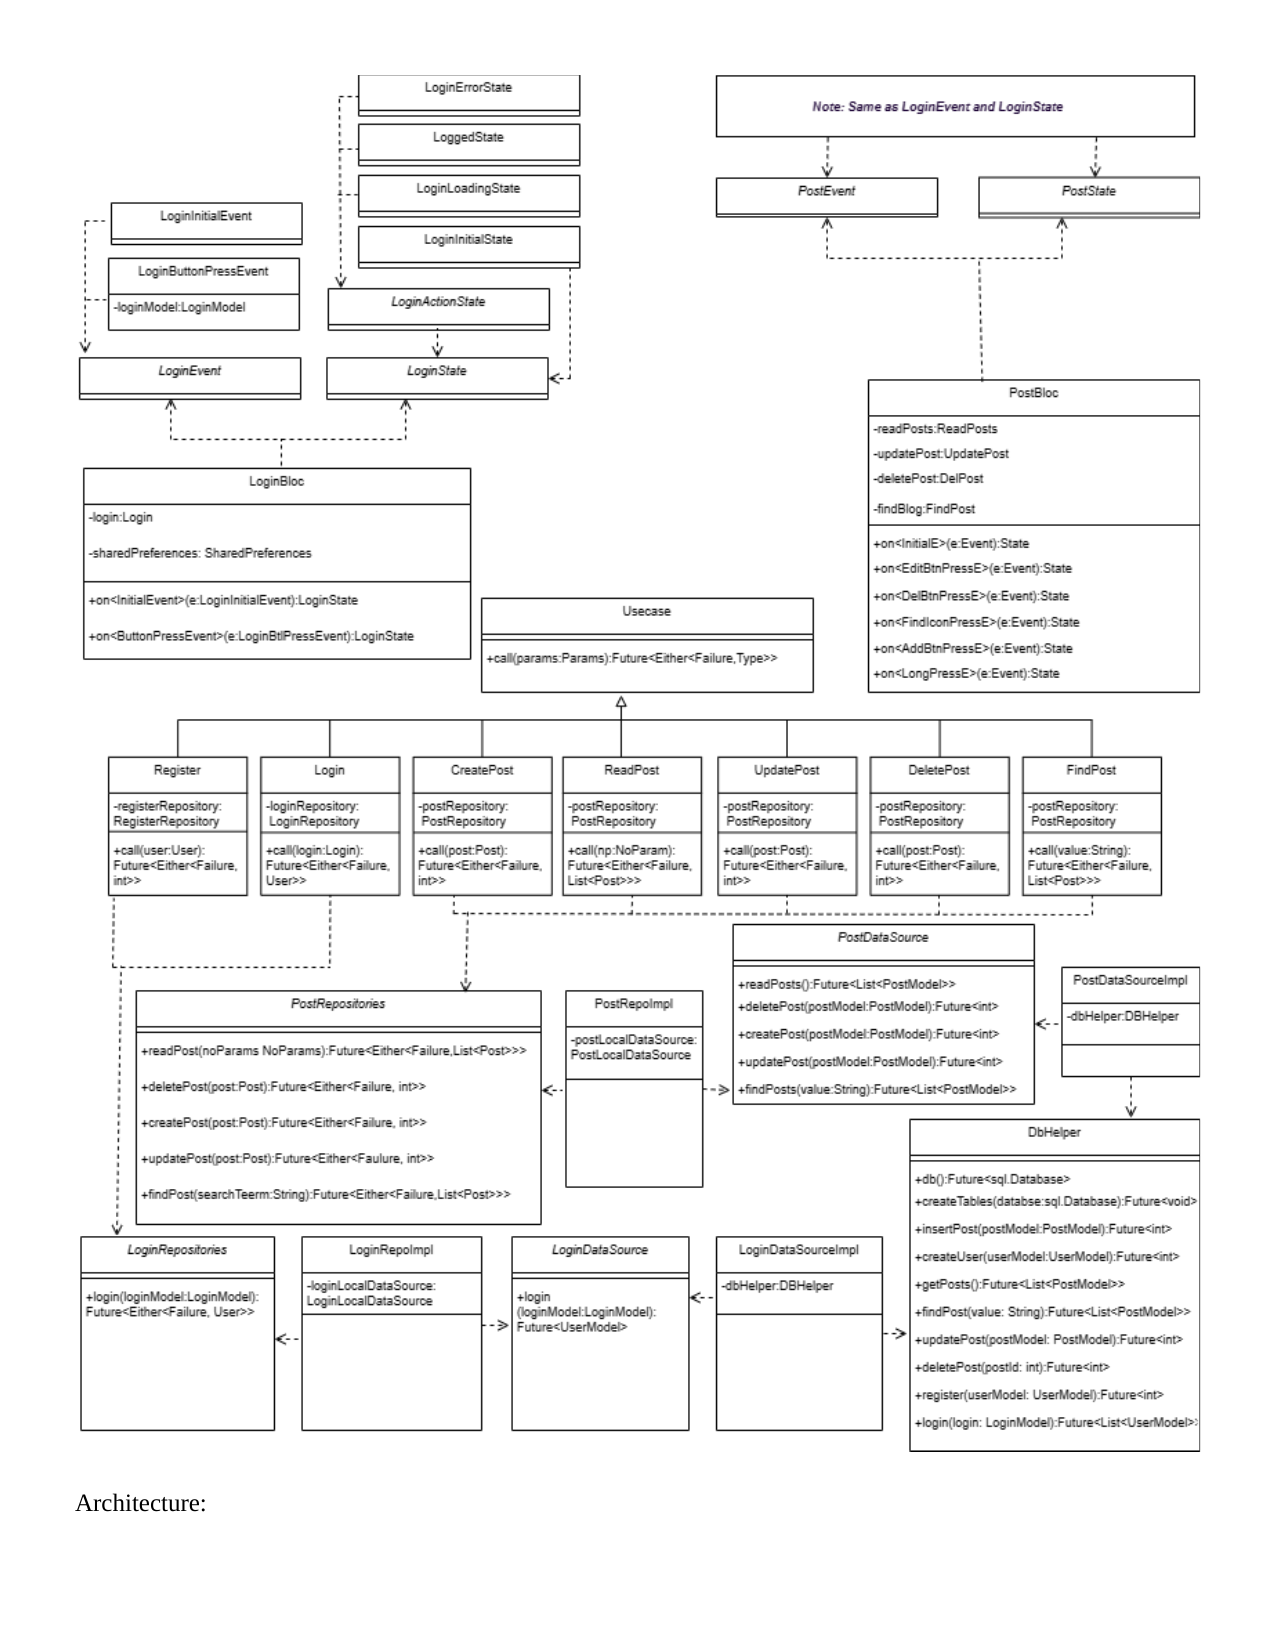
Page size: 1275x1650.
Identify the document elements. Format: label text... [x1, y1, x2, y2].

picture [75, 75, 1200, 1452]
text Architecture: [75, 1488, 1200, 1517]
